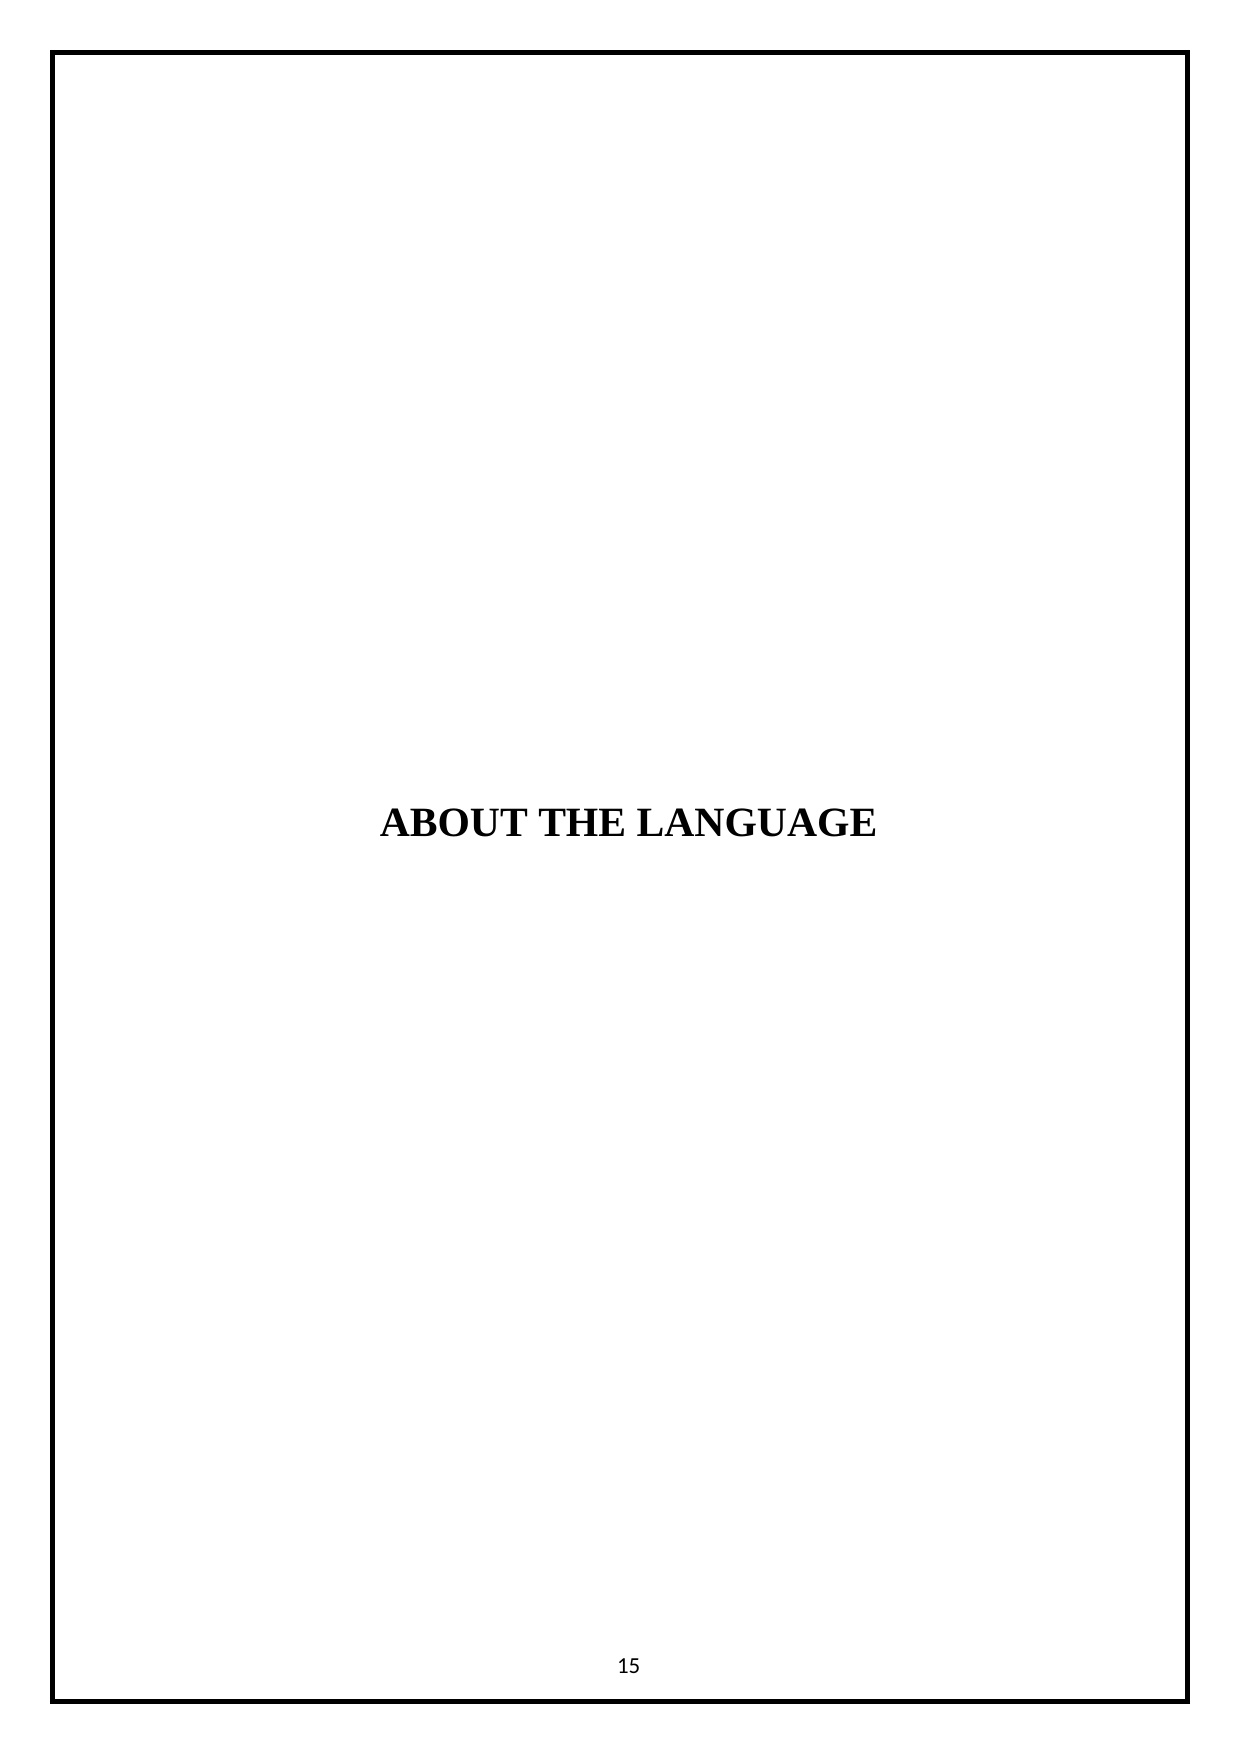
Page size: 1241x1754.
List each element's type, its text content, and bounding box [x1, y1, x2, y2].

text ABOUT THE LANGUAGE [81, 797, 1176, 845]
